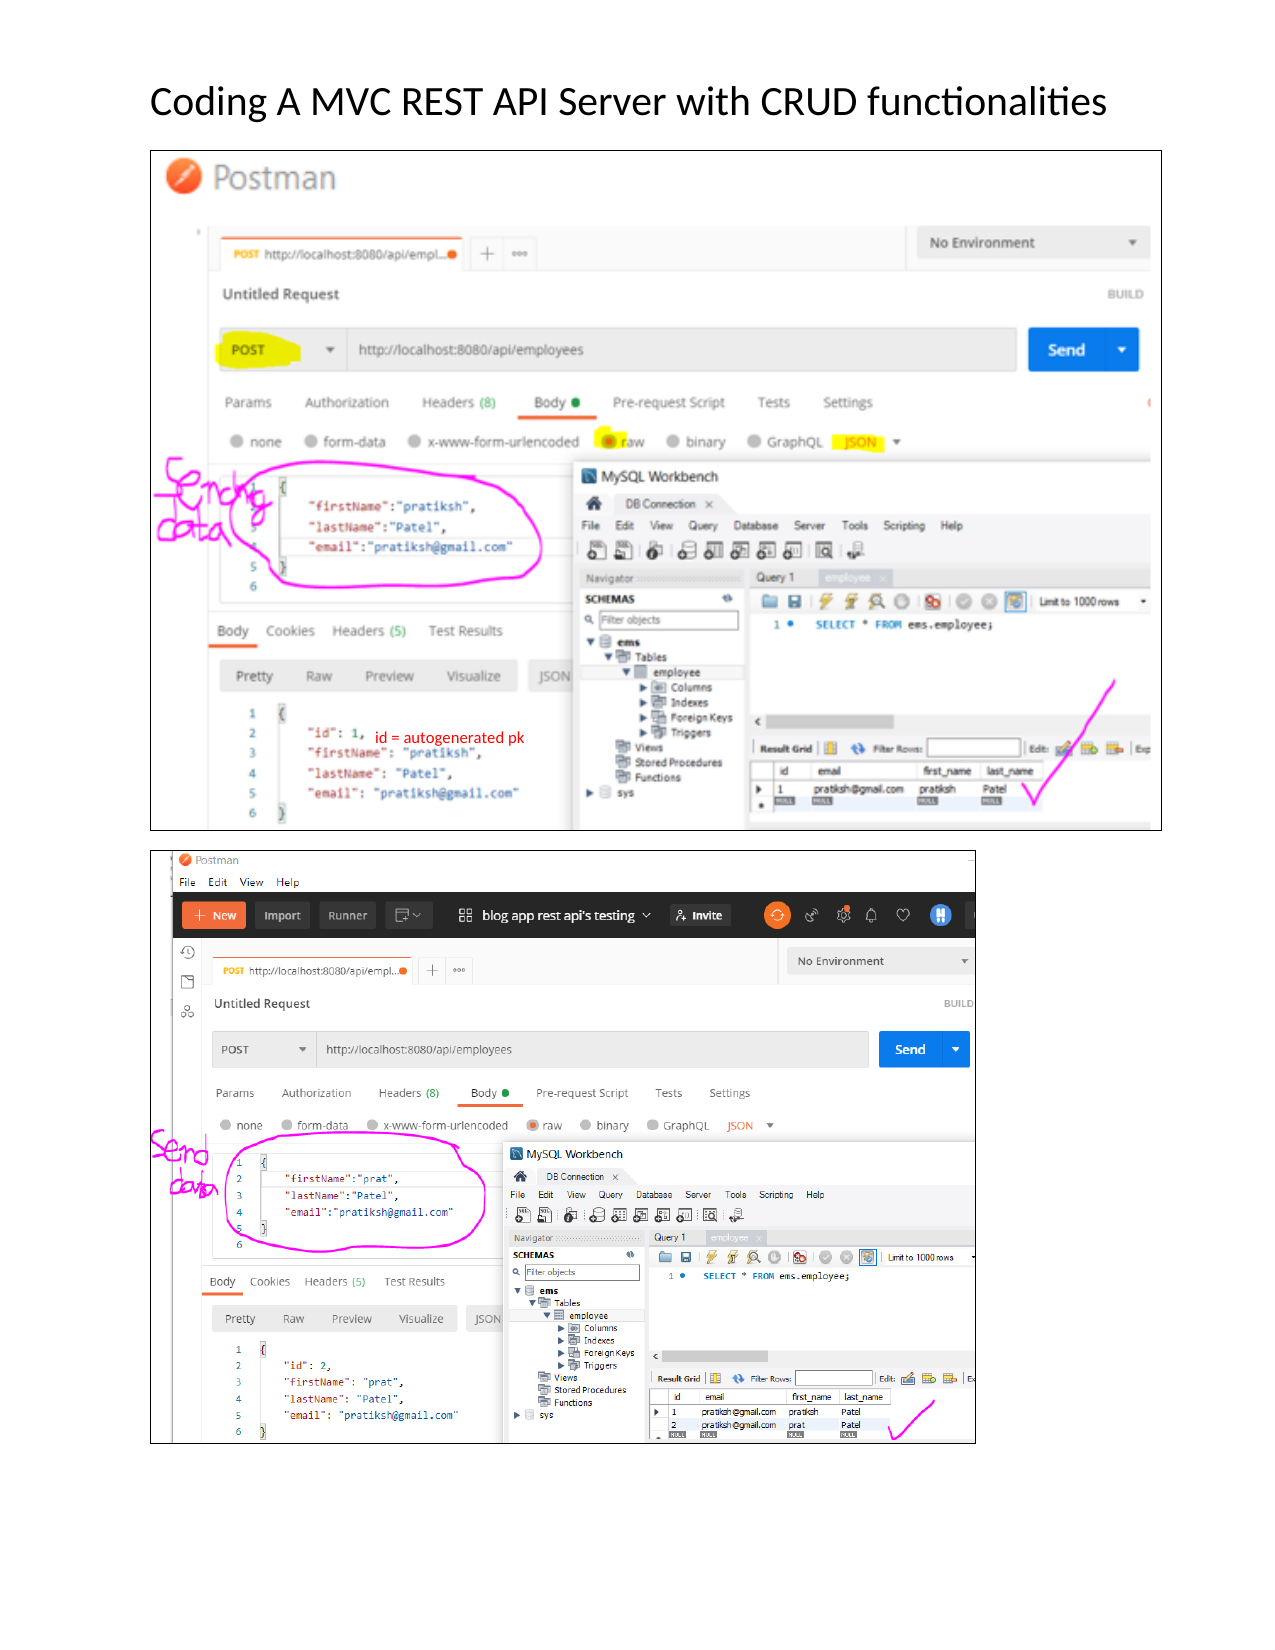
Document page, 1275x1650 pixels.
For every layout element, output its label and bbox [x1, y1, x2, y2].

picture [151, 151, 1161, 830]
picture [151, 851, 975, 1443]
